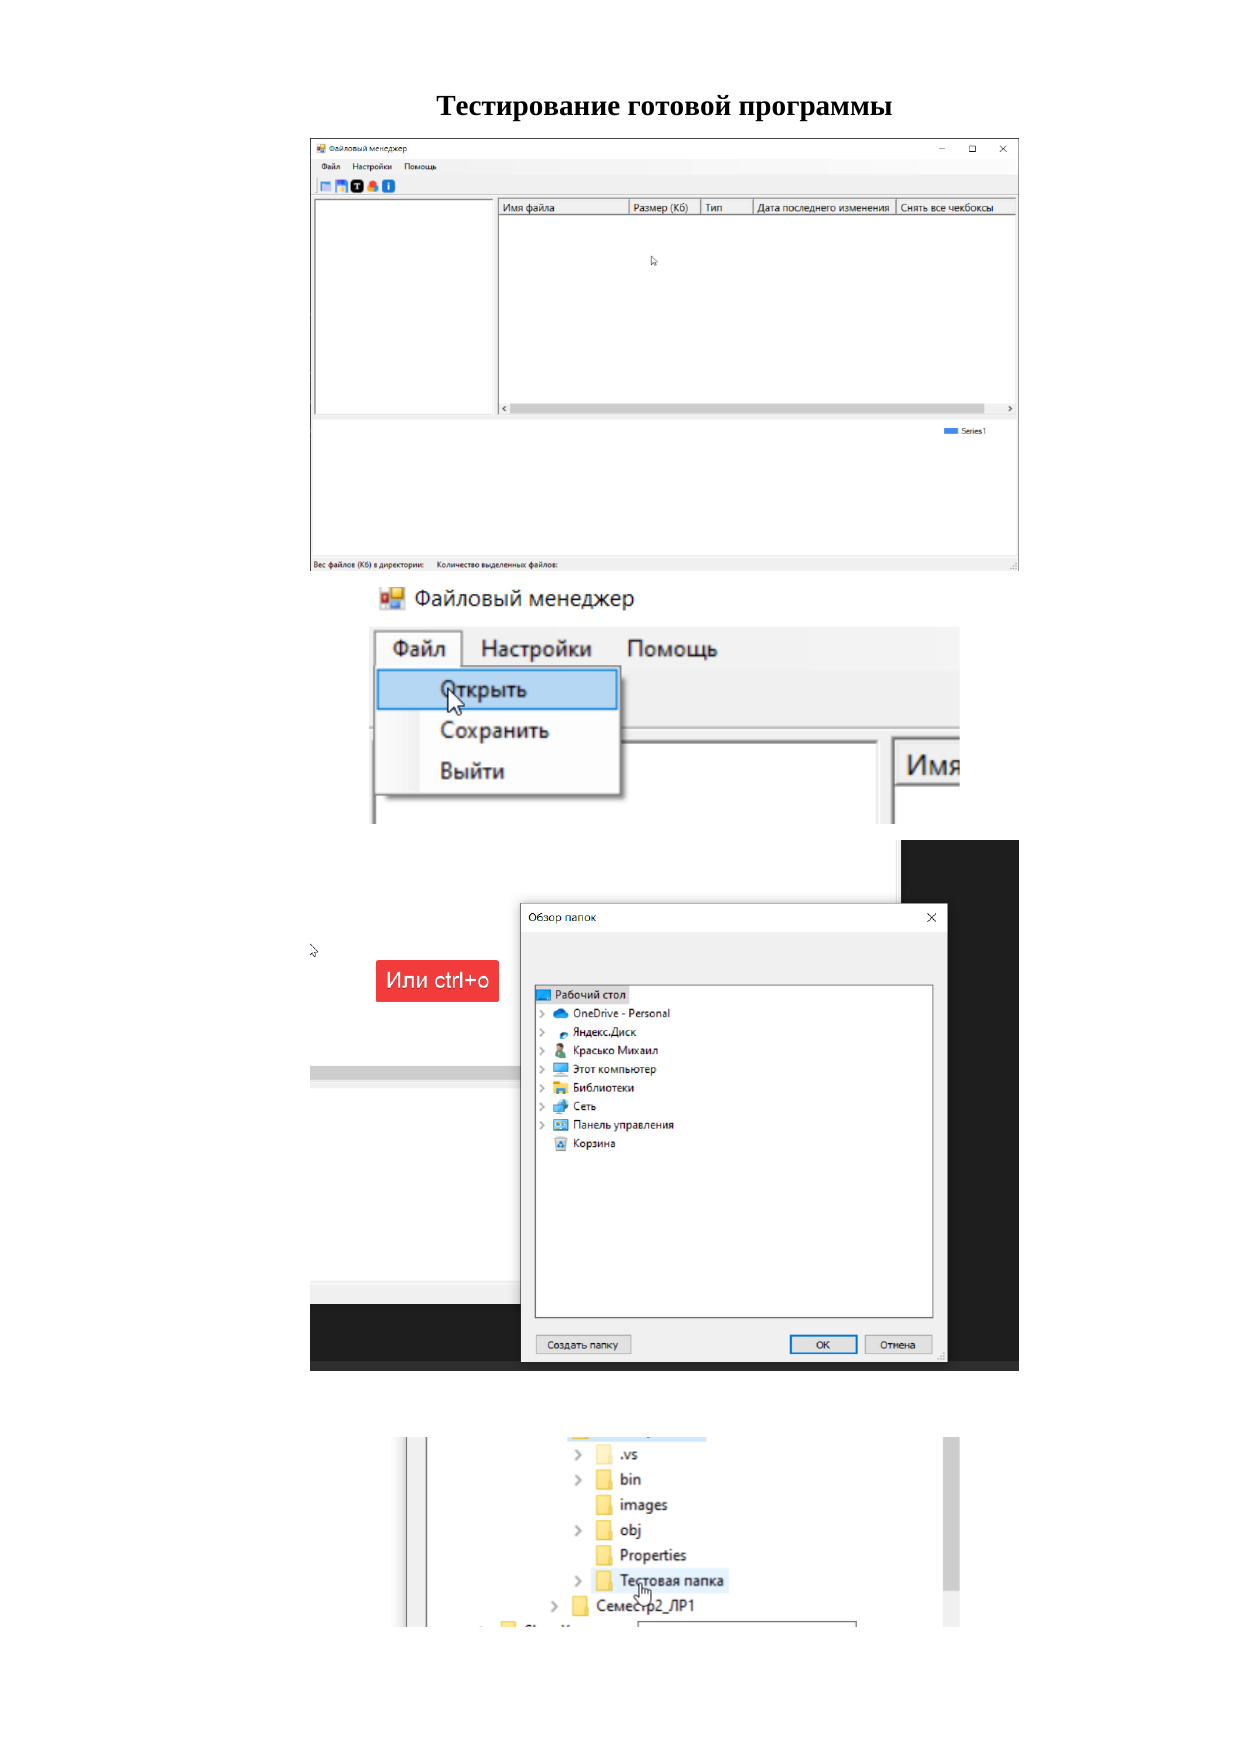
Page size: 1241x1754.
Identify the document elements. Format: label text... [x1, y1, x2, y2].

picture [310, 138, 1019, 571]
picture [369, 1437, 960, 1627]
picture [310, 840, 1019, 1371]
text Тестирование готовой программы [148, 88, 1181, 122]
picture [369, 587, 960, 824]
